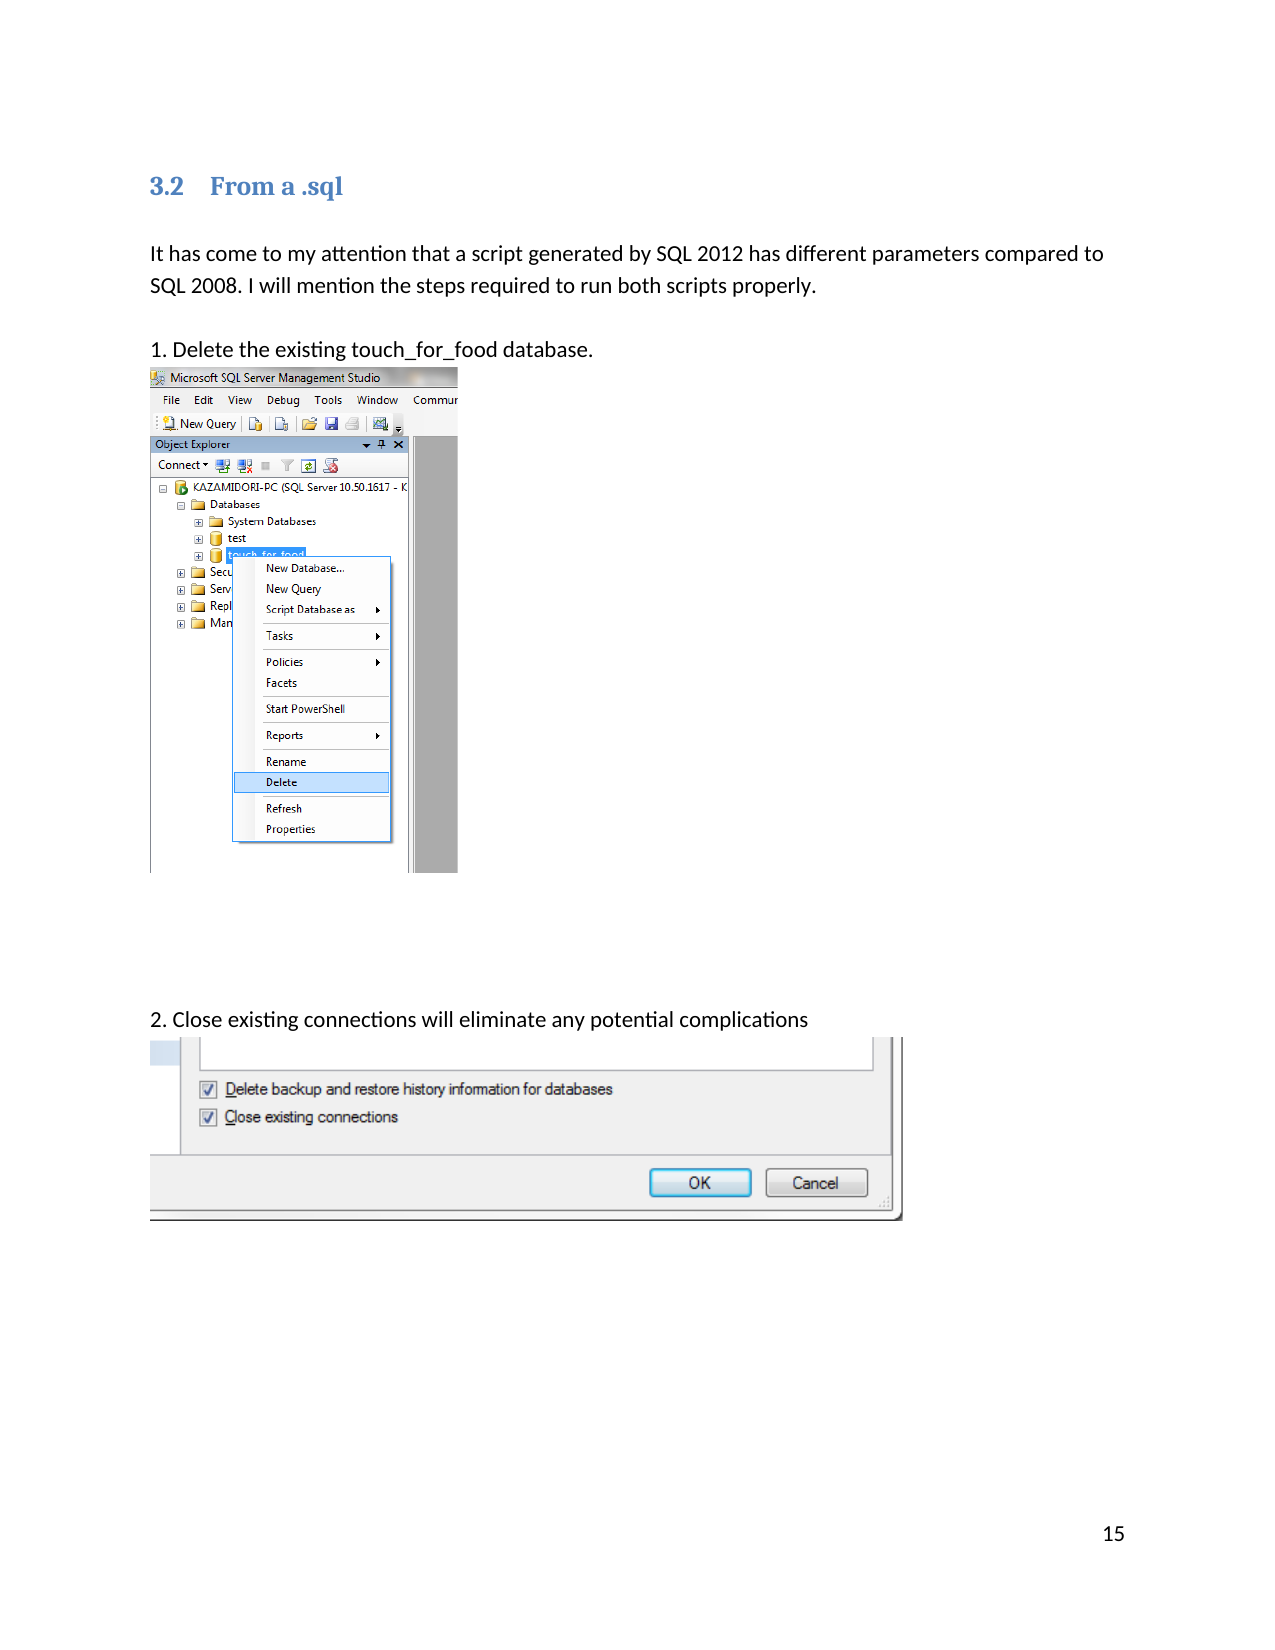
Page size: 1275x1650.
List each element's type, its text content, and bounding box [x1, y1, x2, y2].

picture [150, 367, 458, 873]
subtitle From a .sql [150, 171, 1125, 202]
text It has come to my attention that a script generated by SQL 2012 has different parameters compared to SQL 2008. I will mention the steps required to run both scripts properly. [150, 239, 1125, 299]
text 2. Close existing connections will eliminate any potential complications [150, 1005, 1125, 1033]
text 1. Delete the existing touch_for_food database. [150, 335, 1125, 363]
picture [150, 1037, 903, 1221]
